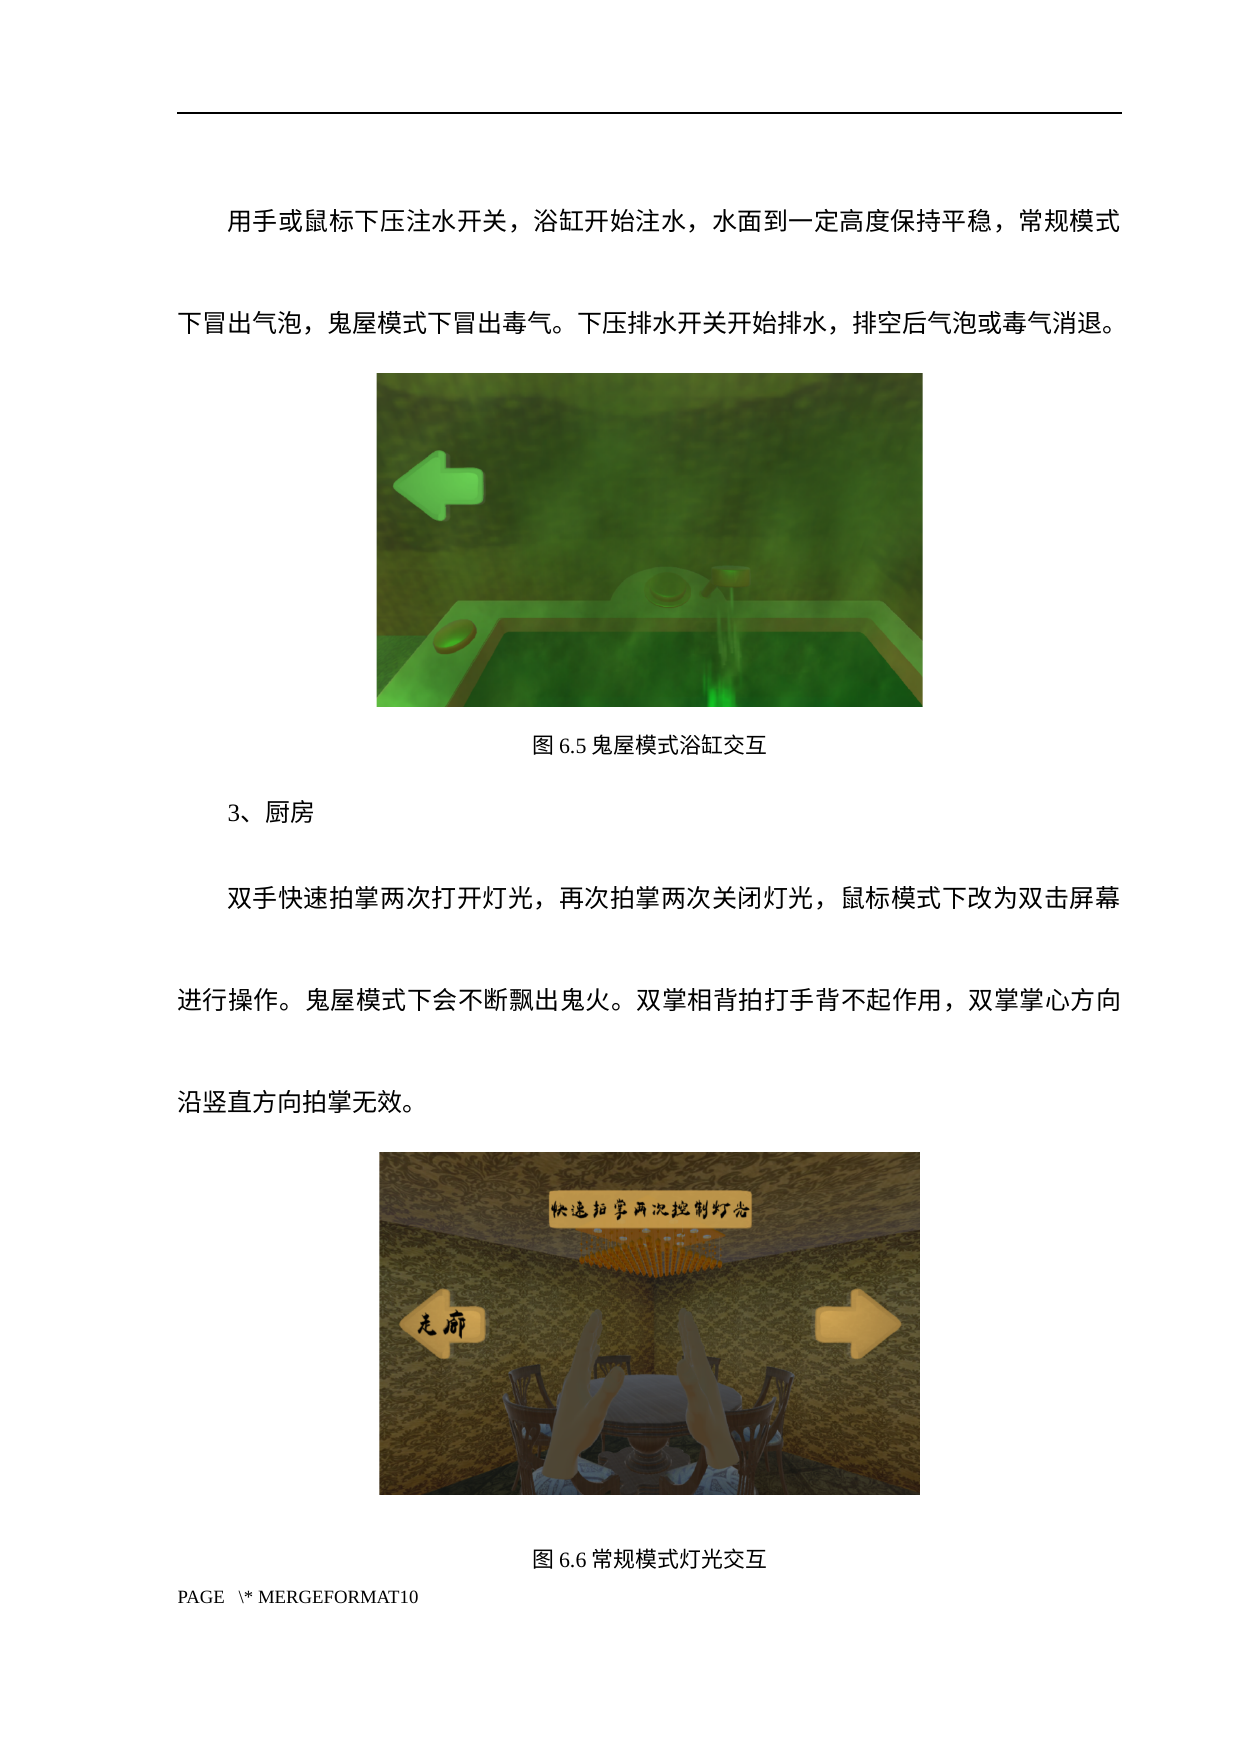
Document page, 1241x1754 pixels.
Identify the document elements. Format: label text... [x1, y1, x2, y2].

text 图6.6 常规模式灯光交互 [177, 1541, 1122, 1575]
text 双手快速拍掌两次打开灯光，再次拍掌两次关闭灯光，鼠标模式下改为双击屏幕进行操作。鬼屋模式下会不断飘出鬼火。双掌相背拍打手背不起作用，双掌掌心方向沿竖直方向拍掌无效。 [177, 863, 1122, 1135]
picture [376, 373, 923, 707]
text 图6.5 鬼屋模式浴缸交互 [177, 727, 1122, 761]
text 用手或鼠标下压注水开关，浴缸开始注水，水面到一定高度保持平稳，常规模式下冒出气泡，鬼屋模式下冒出毒气。下压排水开关开始排水，排空后气泡或毒气消退。 [177, 185, 1122, 355]
list 厨房 [177, 777, 1122, 845]
picture [379, 1152, 920, 1495]
